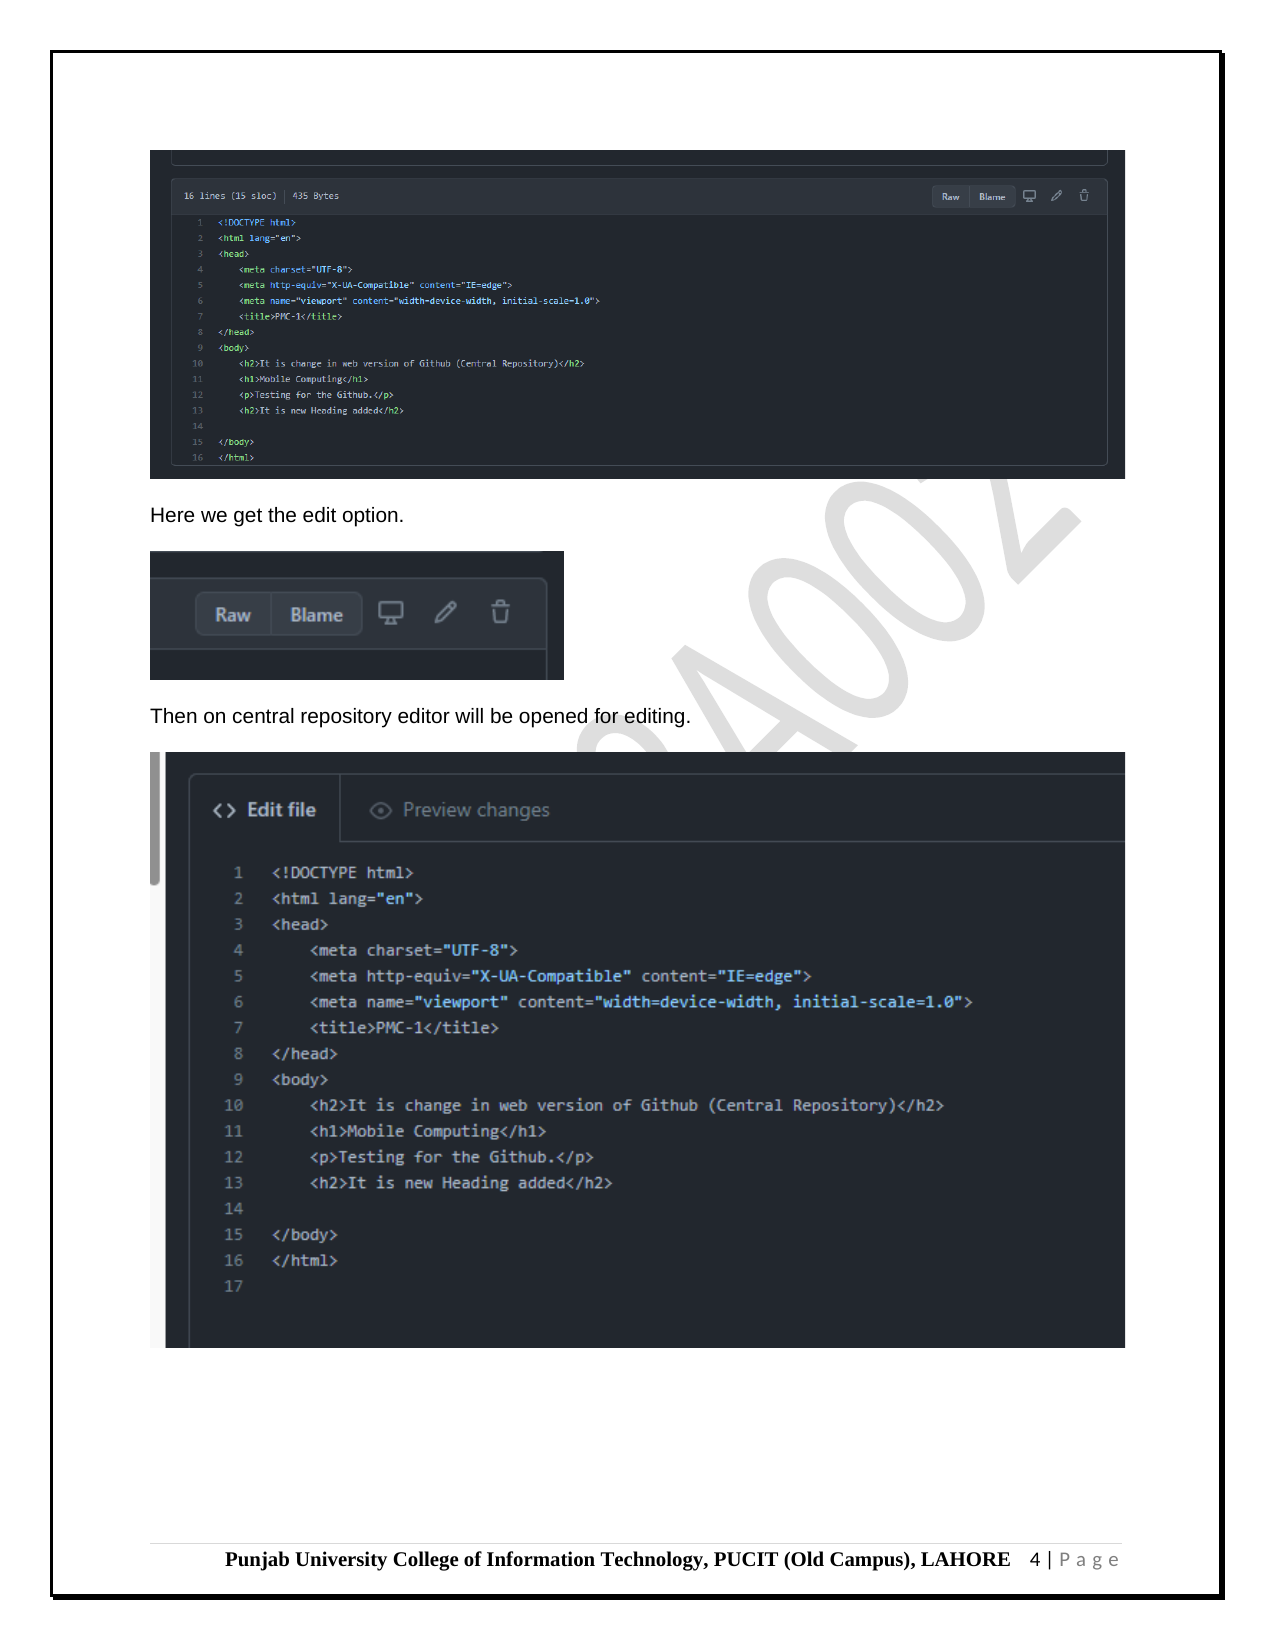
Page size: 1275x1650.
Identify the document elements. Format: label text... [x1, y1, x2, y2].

text Then on central repository editor will be opened for editing. [150, 704, 1122, 728]
picture [150, 150, 1125, 479]
picture [150, 752, 1125, 1348]
picture [150, 551, 564, 680]
text Here we get the edit option. [150, 503, 1122, 527]
